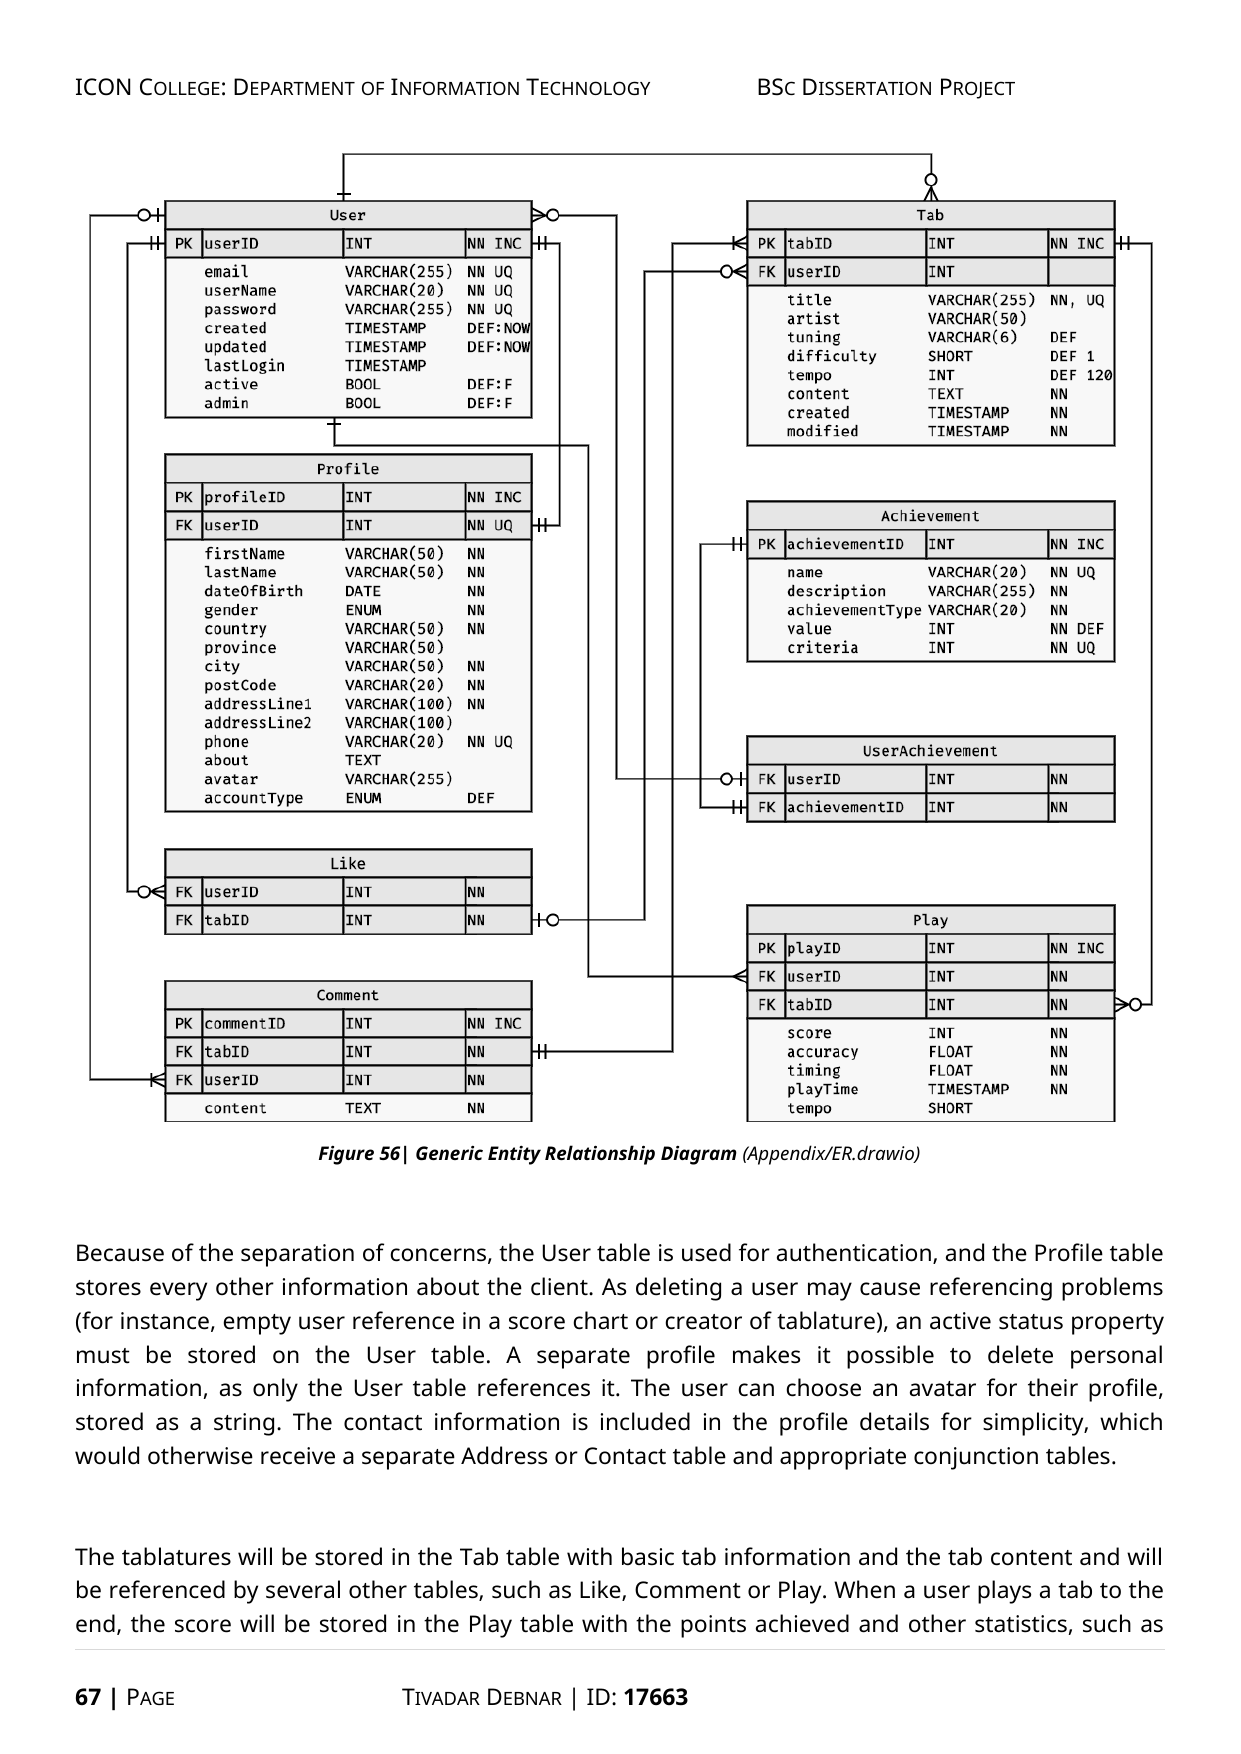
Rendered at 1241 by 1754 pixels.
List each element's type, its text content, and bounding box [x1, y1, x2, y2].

text Because of the separation of concerns, the User table is used for authentication, and the Profile table stores every other information about the client. As deleting a user may cause referencing problems (for instance, empty user reference in a score chart or creator of tablature), an active status property must be stored on the User table. A separate profile makes it possible to delete personal information, as only the User table references it. The user can choose an avatar for their profile, stored as a string. The contact information is included in the profile details for simplicity, which would otherwise receive a separate Address or Contact table and appropriate conjunction tables. [75, 1237, 1165, 1471]
picture [75, 139, 1166, 1122]
text Figure 56| Generic Entity Relationship Diagram (Appendix/ER.drawio) [75, 1141, 1165, 1166]
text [75, 1541, 1165, 1639]
